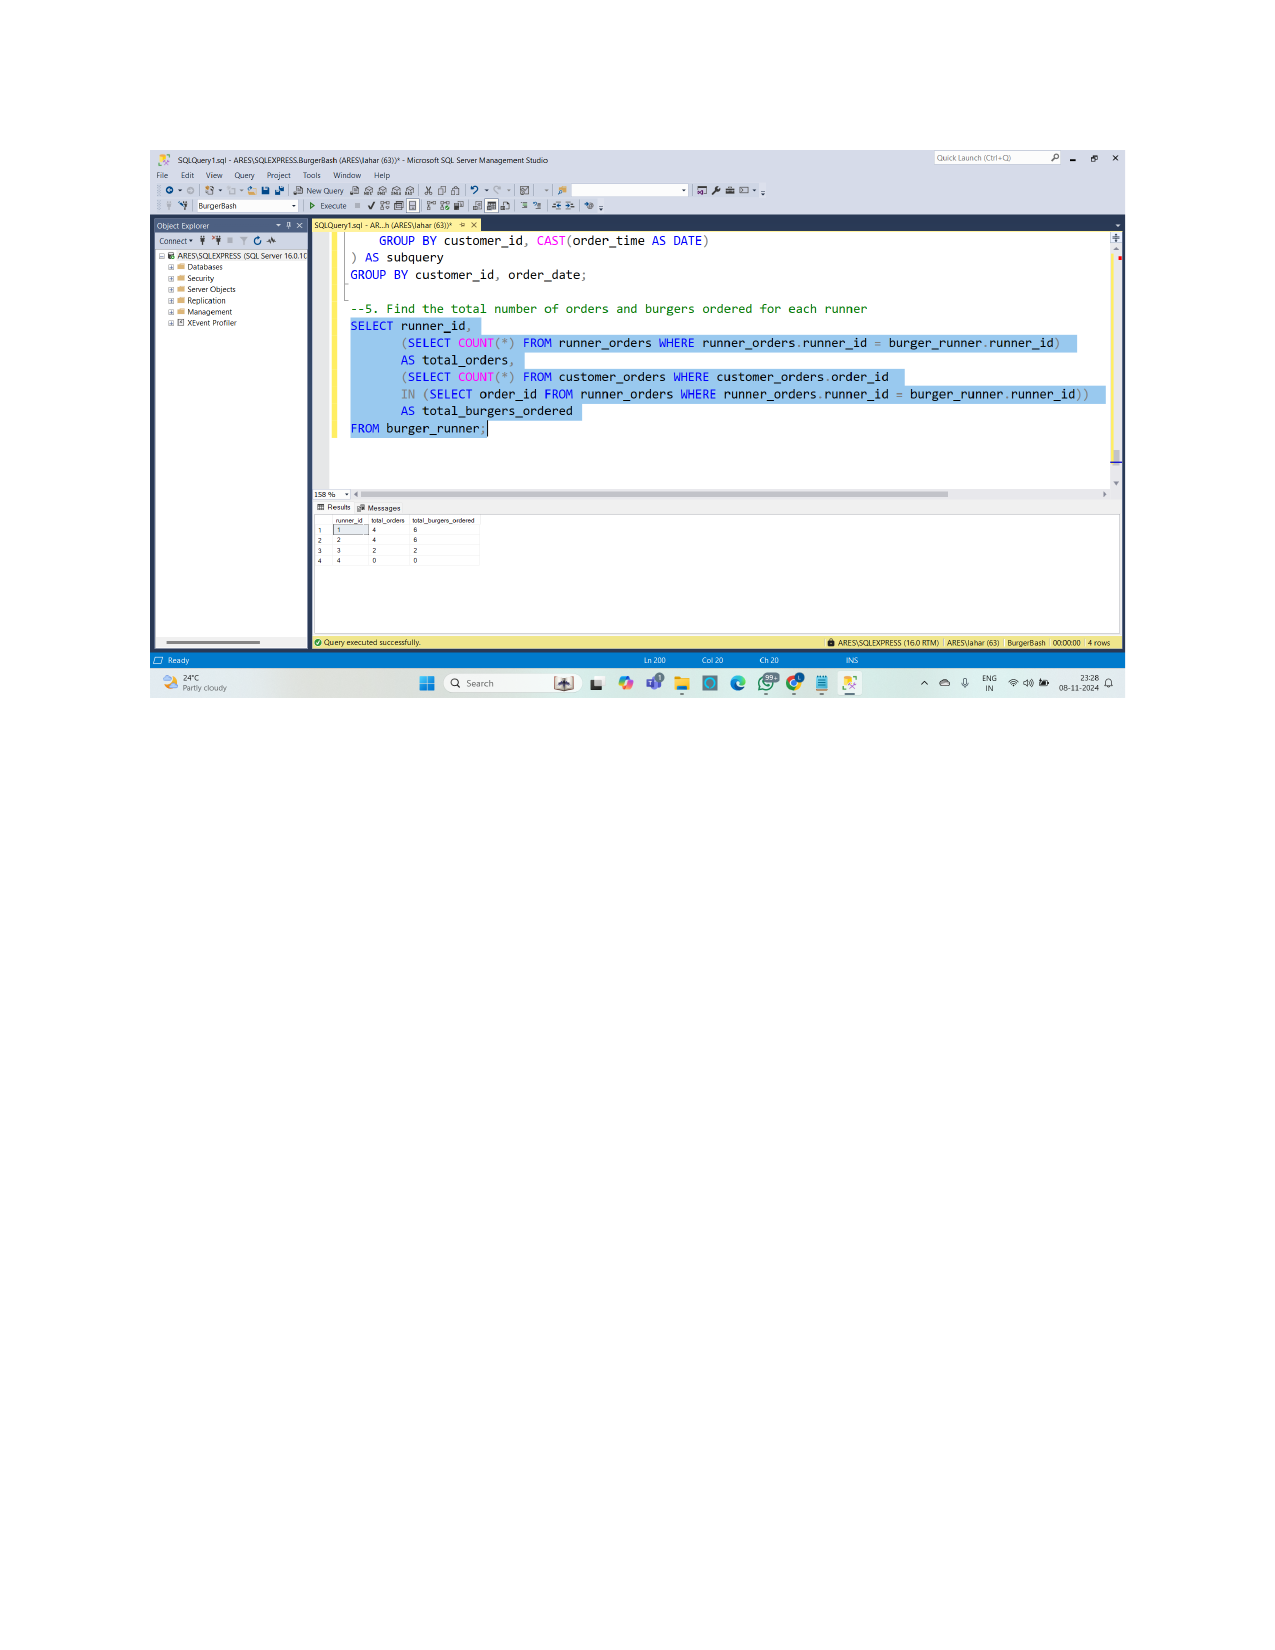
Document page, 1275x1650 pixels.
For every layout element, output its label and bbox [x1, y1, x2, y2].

picture [150, 150, 1125, 698]
